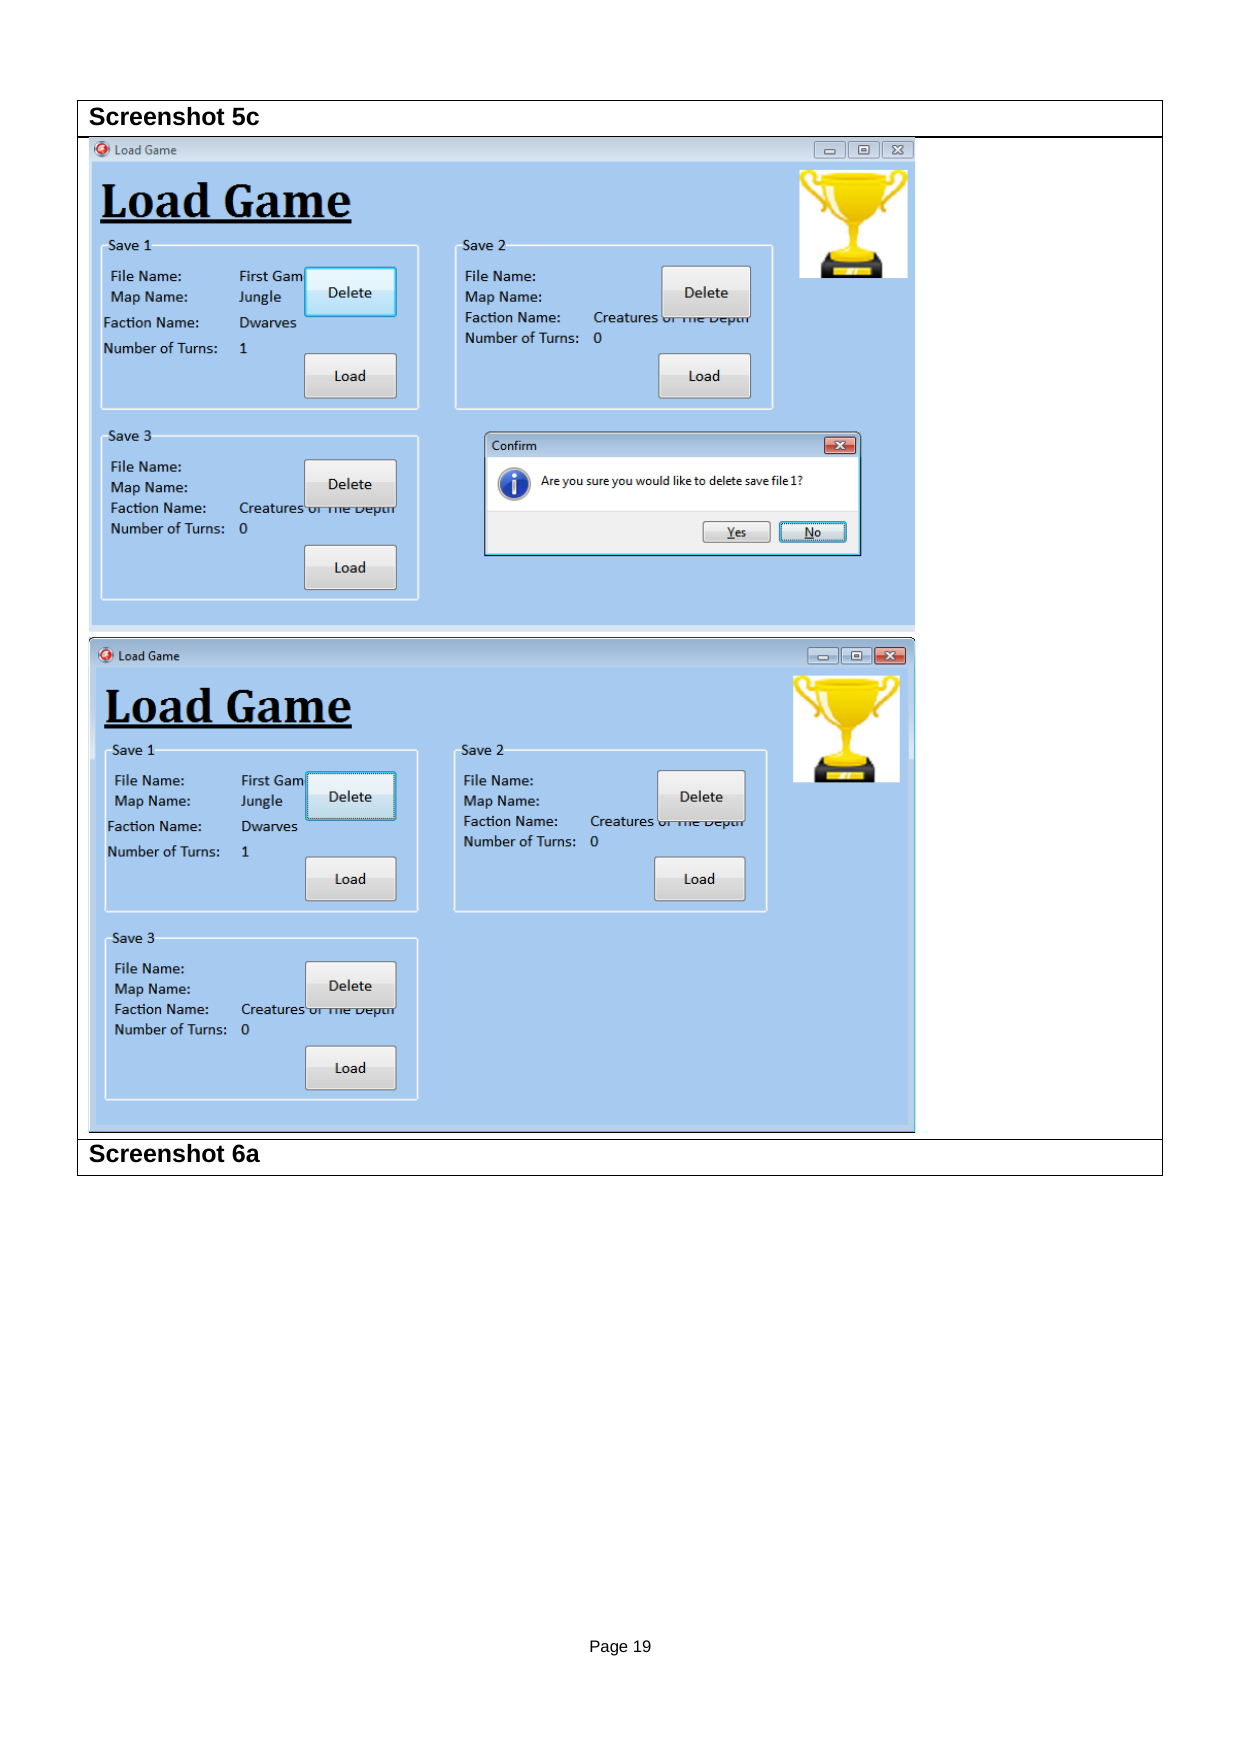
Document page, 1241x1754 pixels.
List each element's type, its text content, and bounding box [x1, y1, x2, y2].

picture [88, 137, 916, 632]
table_cell Screenshot 5c [78, 101, 1162, 136]
picture [88, 637, 916, 1133]
table_cell [78, 138, 1162, 1138]
table_cell Screenshot 6a [78, 1140, 1162, 1174]
